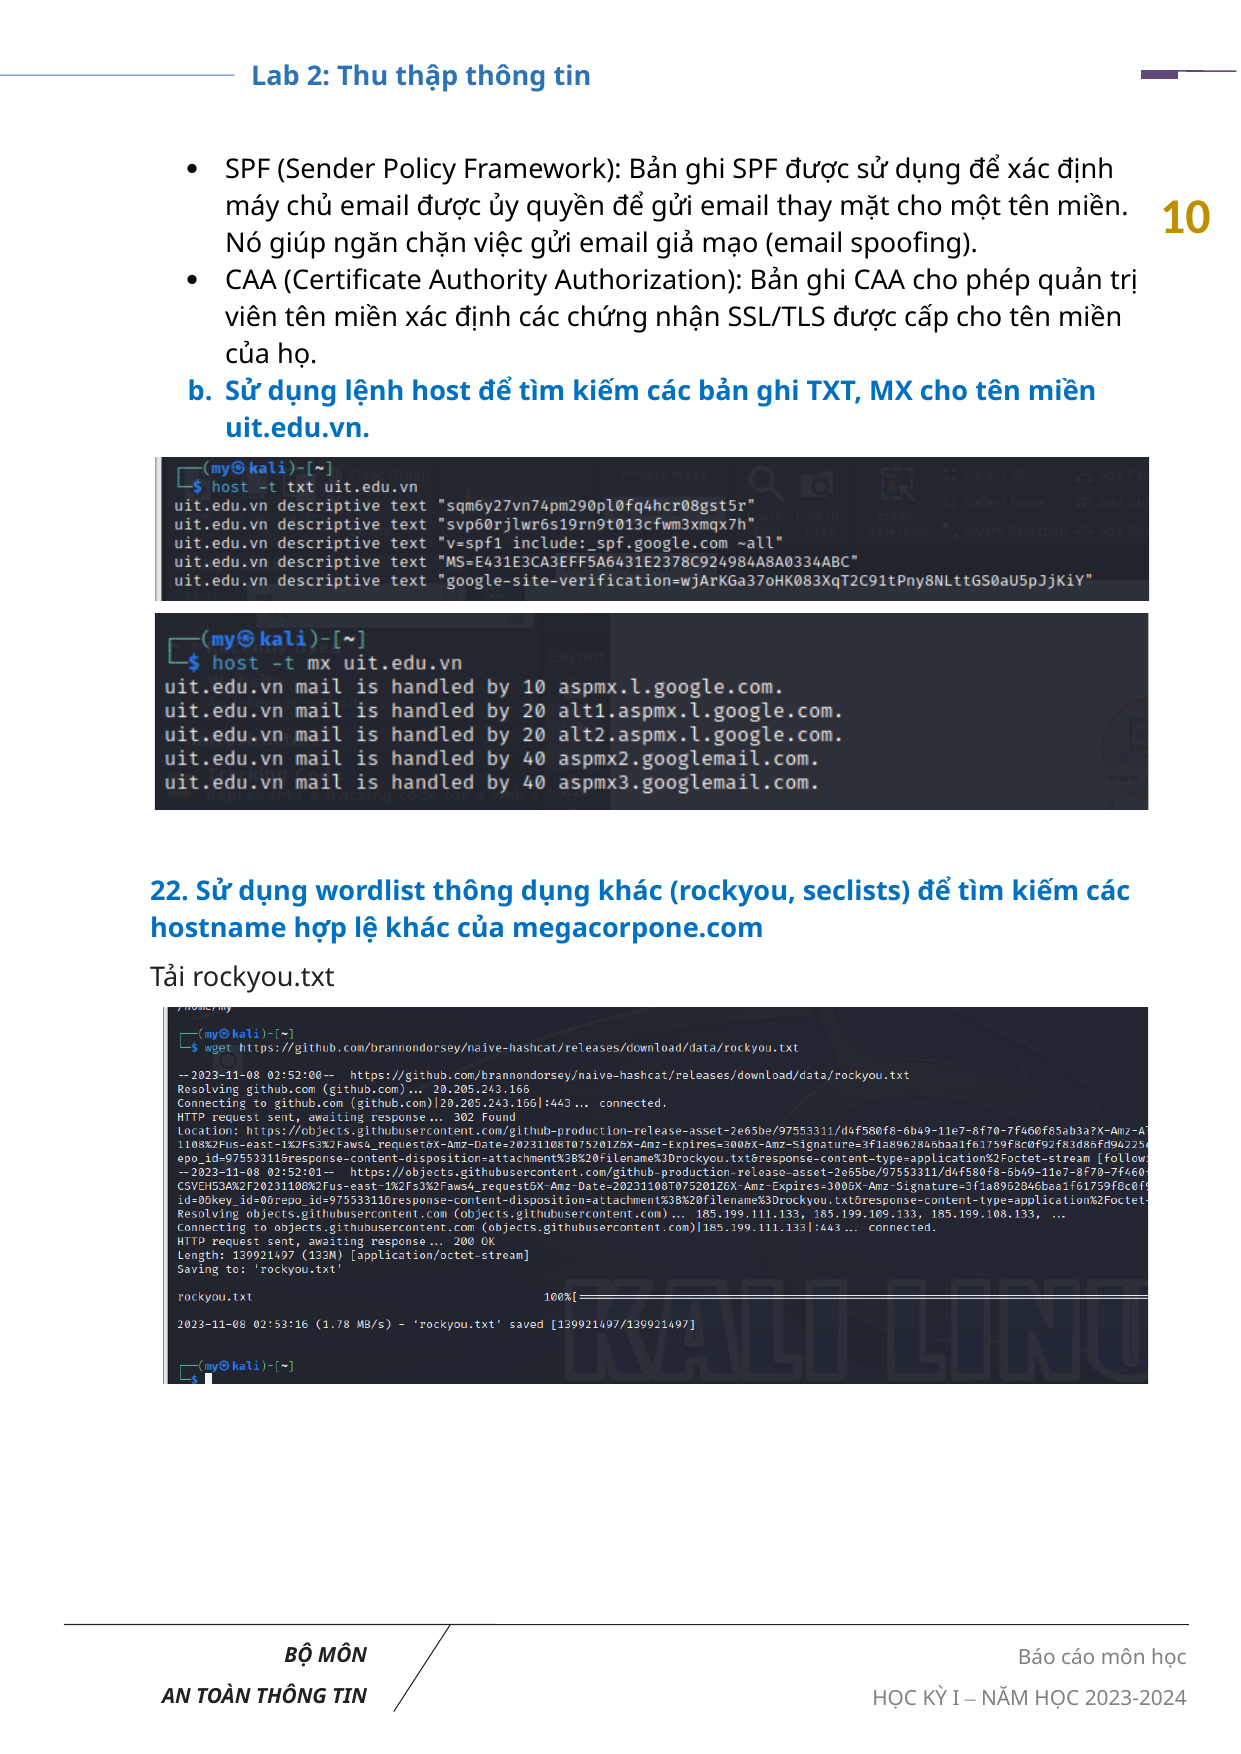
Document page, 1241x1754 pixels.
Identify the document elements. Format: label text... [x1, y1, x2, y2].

list Sử dụng lệnh host để tìm kiếm các bản ghi TXT, MX cho tên miền uit.edu.vn. [187, 371, 1153, 445]
list SPF (Sender Policy Framework): Bản ghi SPF được sử dụng để xác định máy chủ email được ủy quyền để gửi email thay mặt cho một tên miền. Nó giúp ngăn chặn việc gửi email giả mạo (email spoofing). [187, 150, 1153, 261]
text Tải rockyou.txt [150, 958, 1153, 995]
picture [153, 457, 1150, 601]
list CAA (Certificate Authority Authorization): Bản ghi CAA cho phép quản trị viên tên miền xác định các chứng nhận SSL/TLS được cấp cho tên miền của họ. [187, 261, 1153, 371]
picture [155, 1007, 1149, 1384]
text 22. Sử dụng wordlist thông dụng khác (rockyou, seclists) để tìm kiếm các hostname hợp lệ khác của megacorpone.com [150, 872, 1153, 945]
picture [154, 613, 1149, 810]
